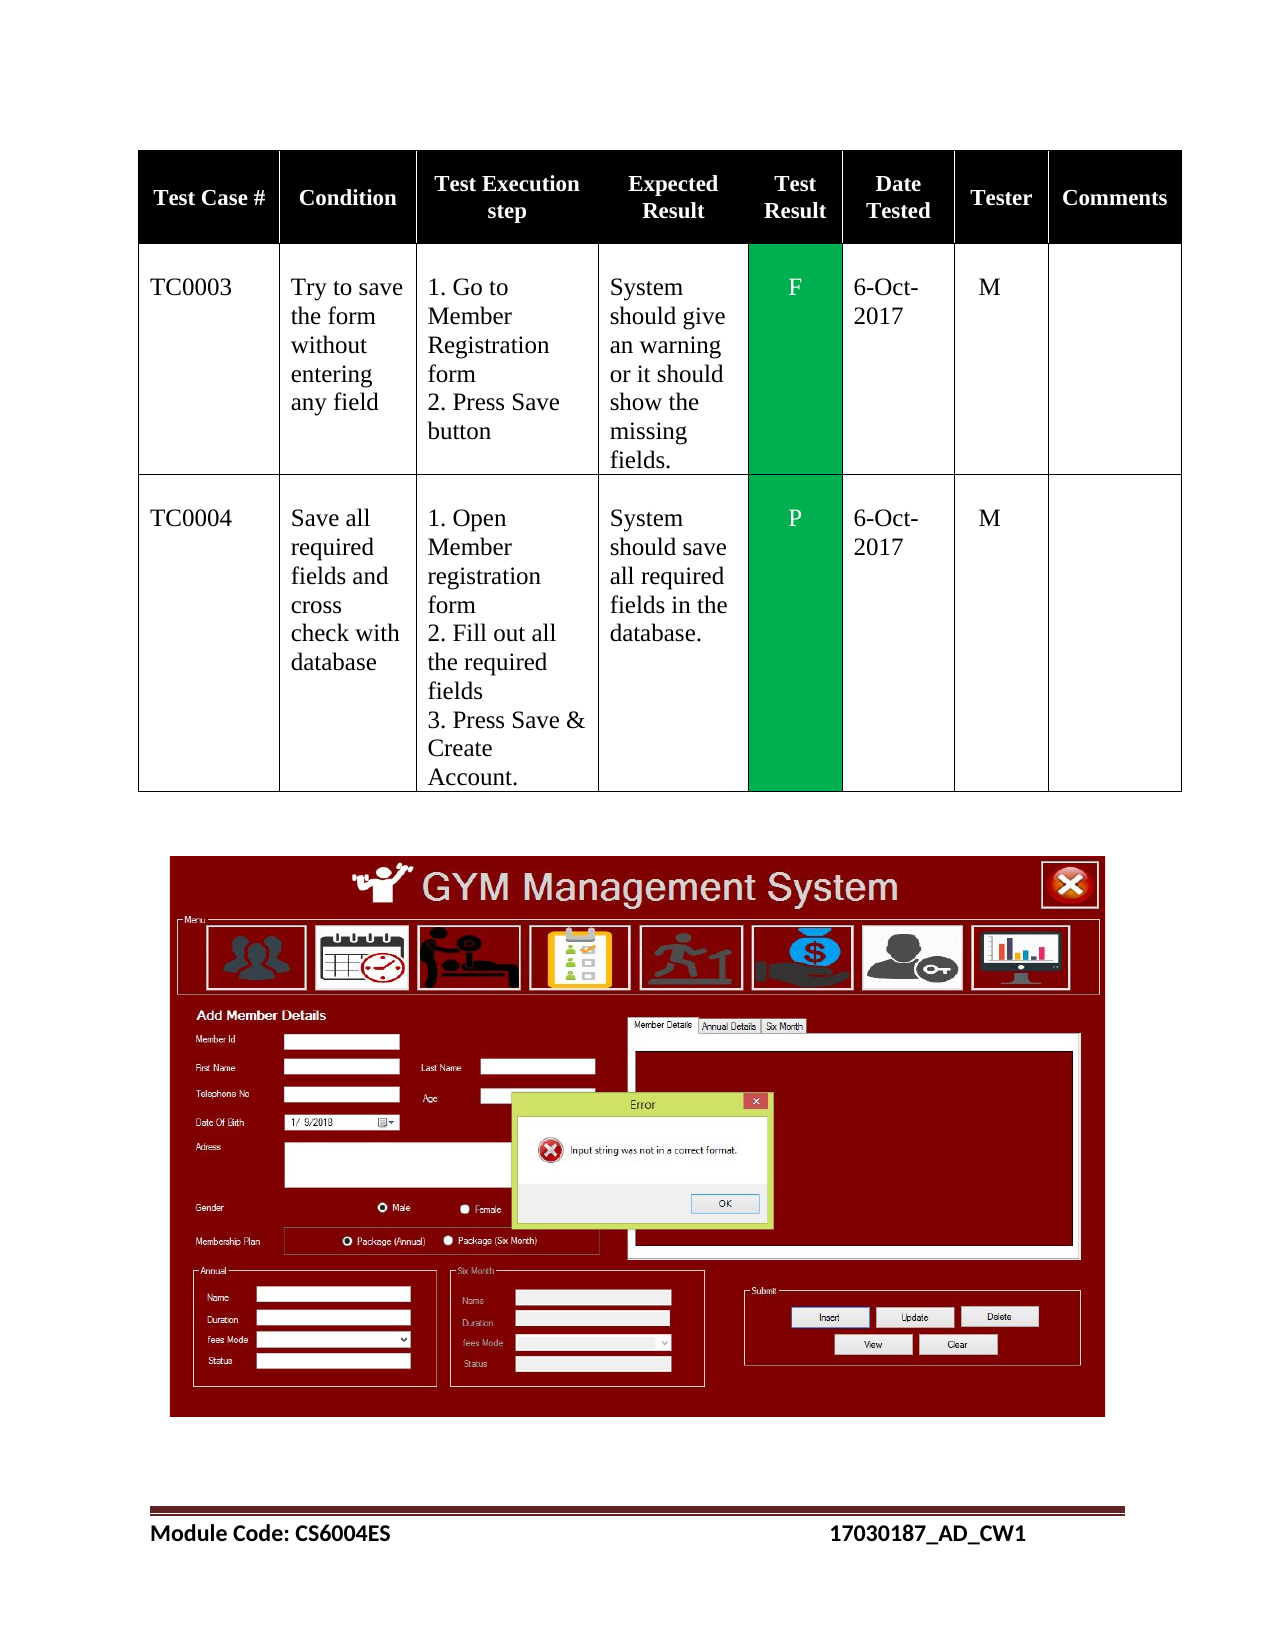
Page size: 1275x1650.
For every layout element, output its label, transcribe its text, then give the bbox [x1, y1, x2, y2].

table_cell 1. Open Member registration form 2. Fill out all the required fields 3. Press Save & Create Account. [417, 475, 598, 791]
table_cell Save all required fields and cross check with database [280, 475, 416, 791]
table_header Tester [955, 151, 1048, 243]
table_cell 1. Go to Member Registration form 2. Press Save button [417, 244, 598, 474]
table_header Condition [280, 151, 416, 243]
table_cell M [955, 475, 1048, 791]
table_cell M [955, 244, 1048, 474]
table_cell 6-Oct-2017 [843, 475, 954, 791]
table_header Date Tested [843, 151, 954, 243]
table_cell System should give an warning or it should show the missing fields. [599, 244, 748, 474]
table_cell F [749, 244, 842, 474]
table_cell 6-Oct-2017 [843, 244, 954, 474]
table_header Expected Result [599, 151, 748, 243]
table_header Comments [1049, 151, 1181, 243]
table_cell P [749, 475, 842, 791]
table_cell TC0004 [139, 475, 279, 791]
table_cell TC0003 [139, 244, 279, 474]
table_cell [1049, 475, 1181, 791]
table_header Test Execution step [417, 151, 598, 243]
table_header Test Case # [139, 151, 279, 243]
picture [169, 856, 1106, 1417]
table_cell System should save all required fields in the database. [599, 475, 748, 791]
table_cell [1049, 244, 1181, 474]
table_header Test Result [749, 151, 842, 243]
table_cell Try to save the form without entering any field [280, 244, 416, 474]
